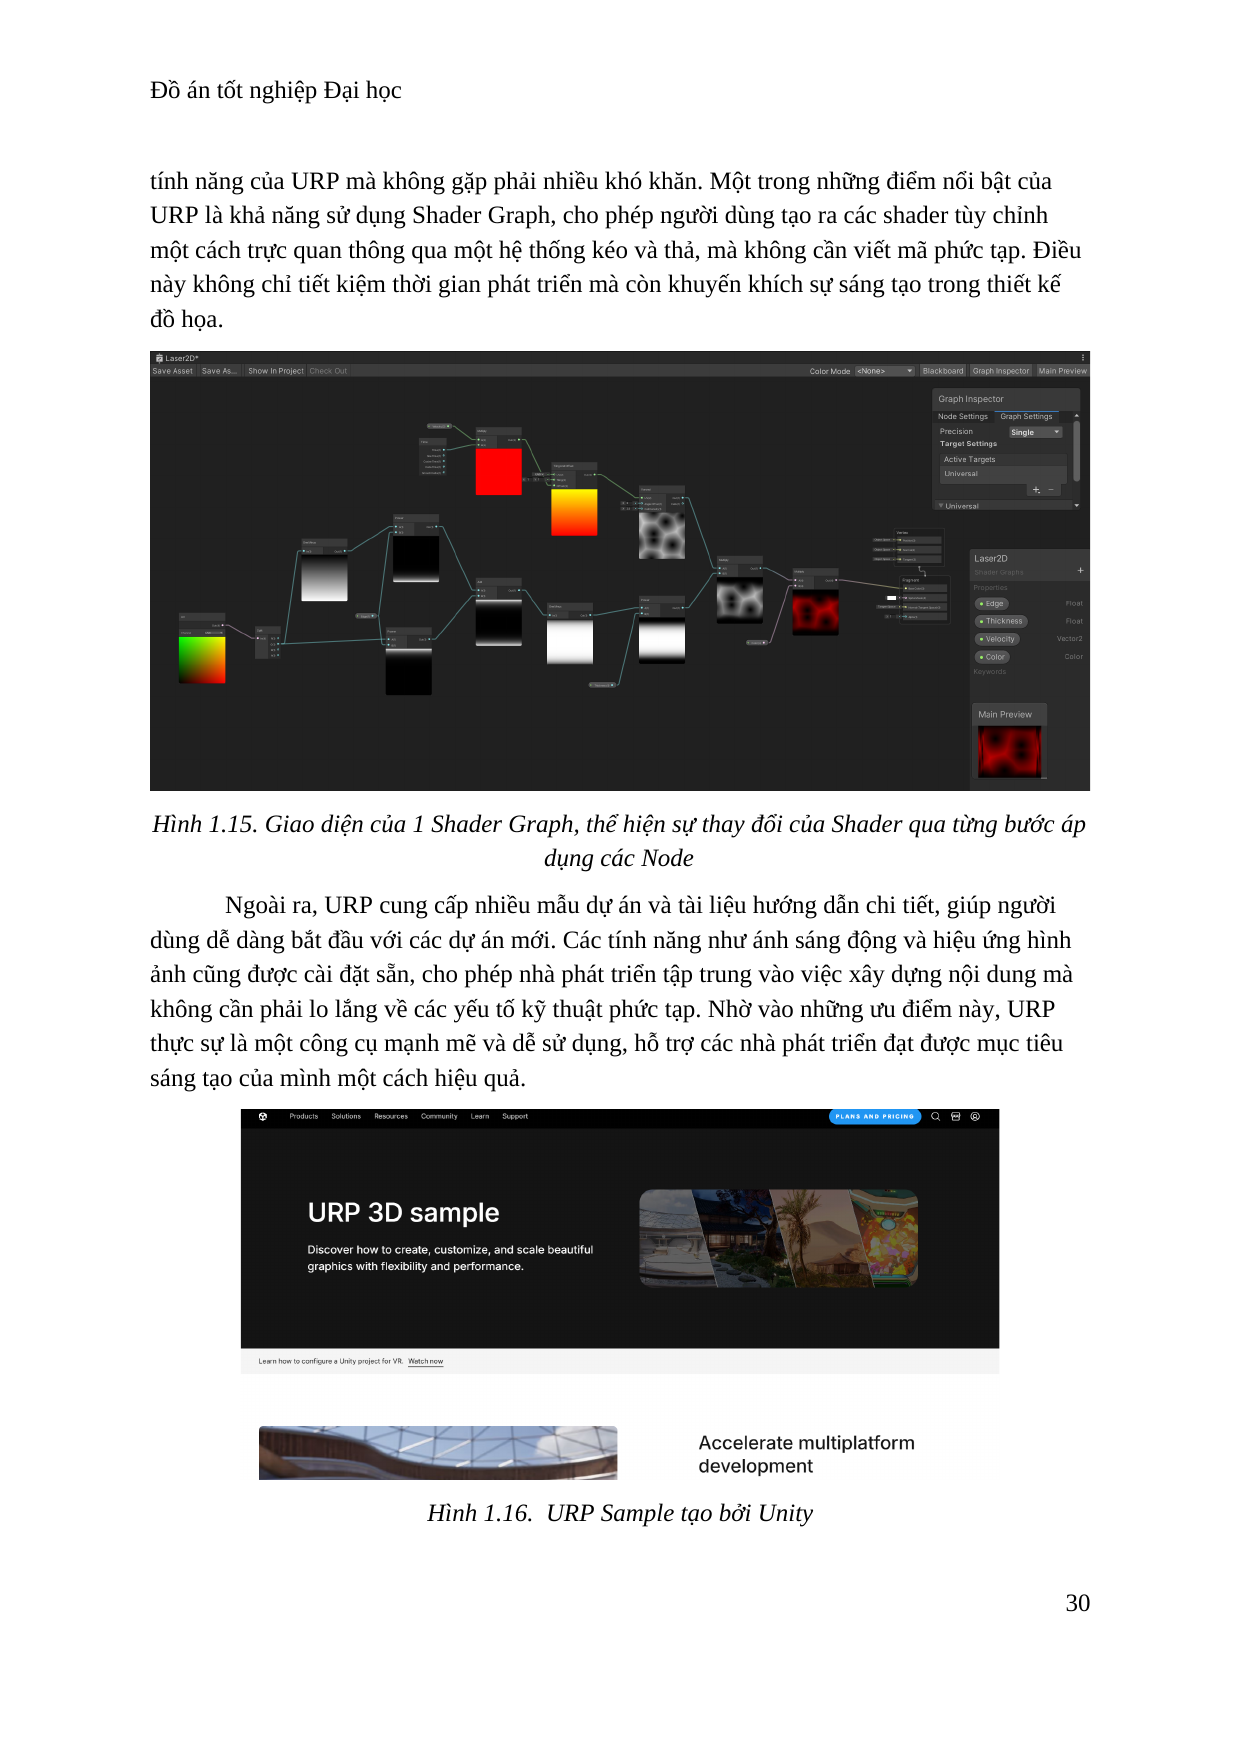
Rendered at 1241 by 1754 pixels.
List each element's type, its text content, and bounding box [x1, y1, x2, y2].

picture [150, 351, 1091, 791]
text Ngoài ra, URP cung cấp nhiều mẫu dự án và tài liệu hướng dẫn chi tiết, giúp người dùng dễ dàng bắt đầu với các dự án mới. Các tính năng như ánh sáng động và hiệu ứng hình ảnh cũng được cài đặt sẵn, cho phép nhà phát triển tập trung vào việc xây dựng nội dung mà không cần phải lo lắng về các yếu tố kỹ thuật phức tạp. Nhờ vào những ưu điểm này, URP thực sự là một công cụ mạnh mẽ và dễ sử dụng, hỗ trợ các nhà phát triển đạt được mục tiêu sáng tạo của mình một cách hiệu quả. [150, 890, 1090, 1091]
picture [240, 1109, 1000, 1480]
subtitle Hình 1.16. URP Sample tạo bởi Unity [150, 1498, 1090, 1527]
subtitle Hình 1.15. Giao diện của 1 Shader Graph, thể hiện sự thay đổi của Shader qua từng bước áp dụng các Node [150, 809, 1090, 872]
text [150, 166, 1090, 333]
